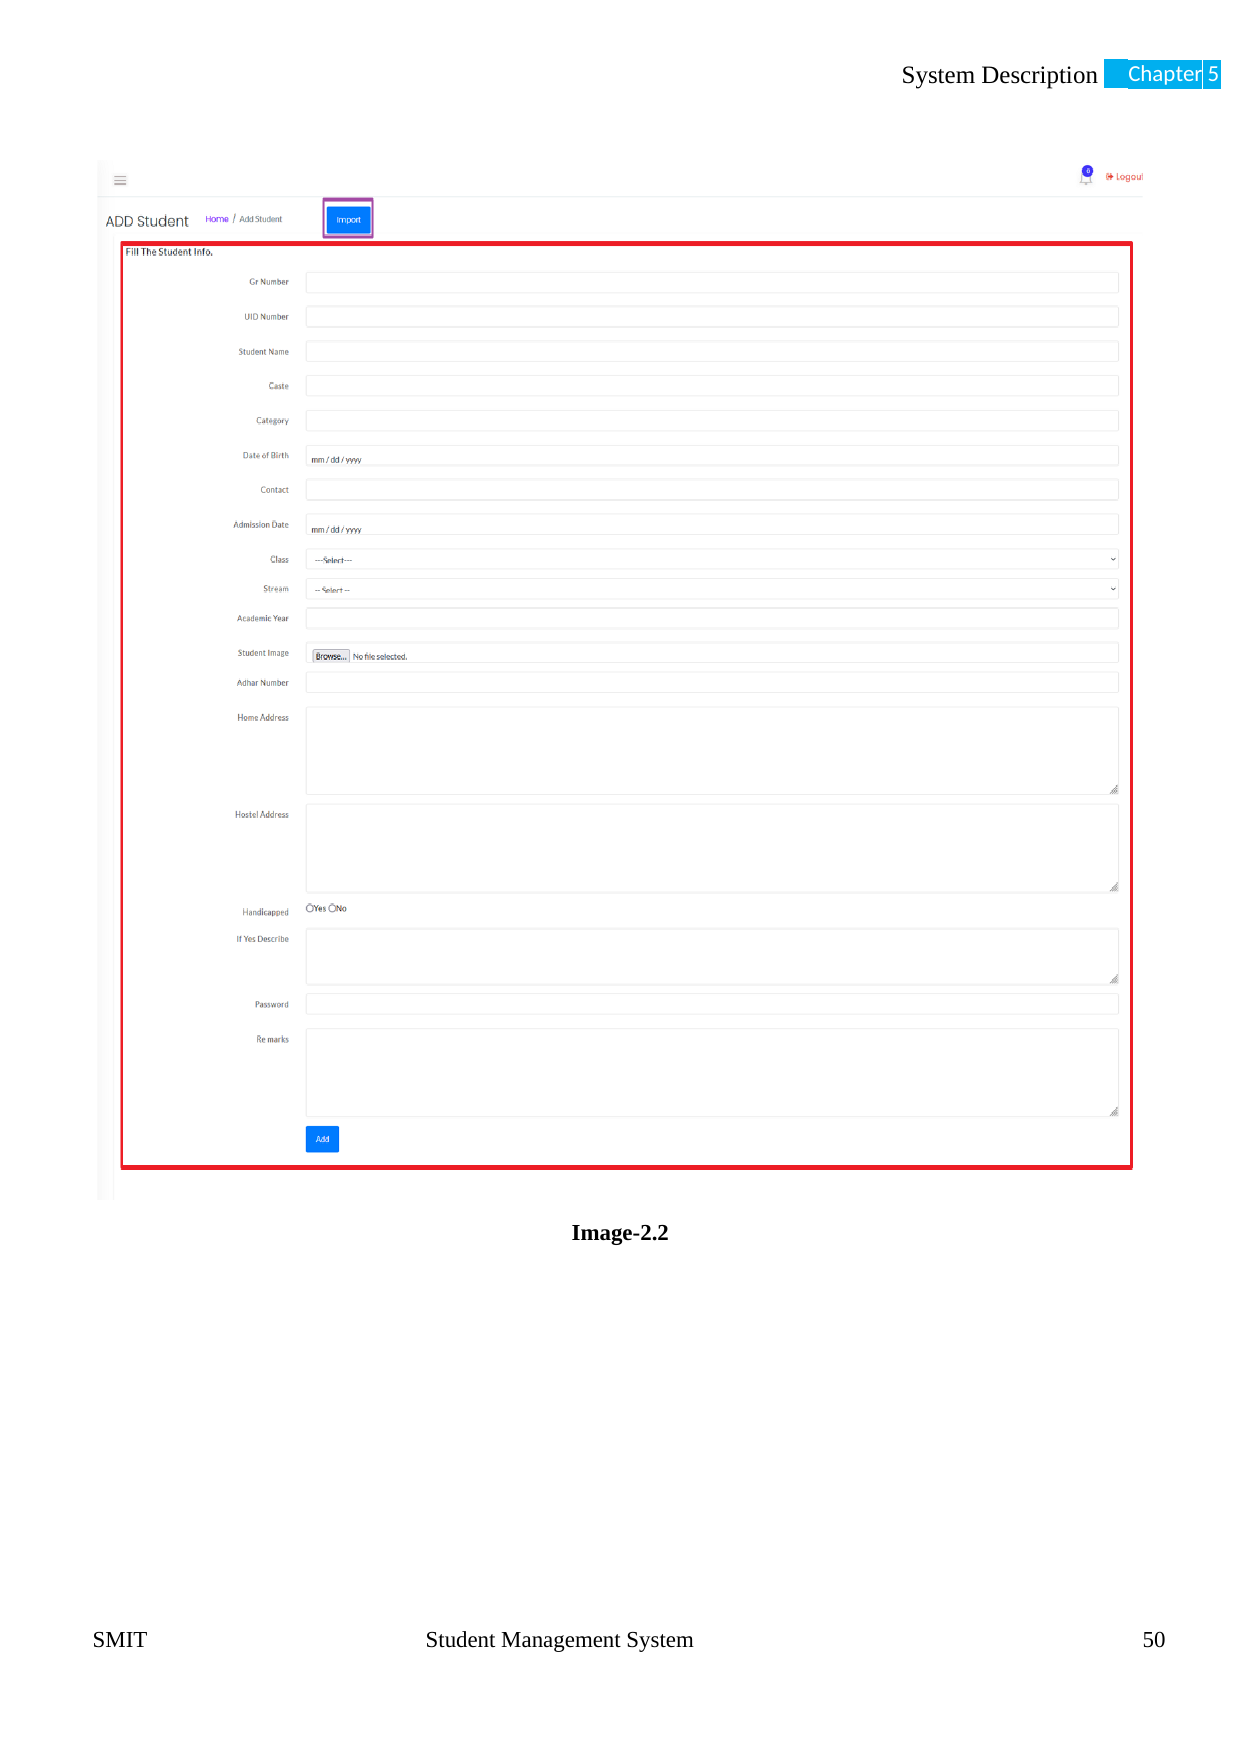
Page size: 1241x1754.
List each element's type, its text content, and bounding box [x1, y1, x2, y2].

picture [97, 160, 1143, 1200]
text Image-2.2 [75, 1219, 1165, 1245]
